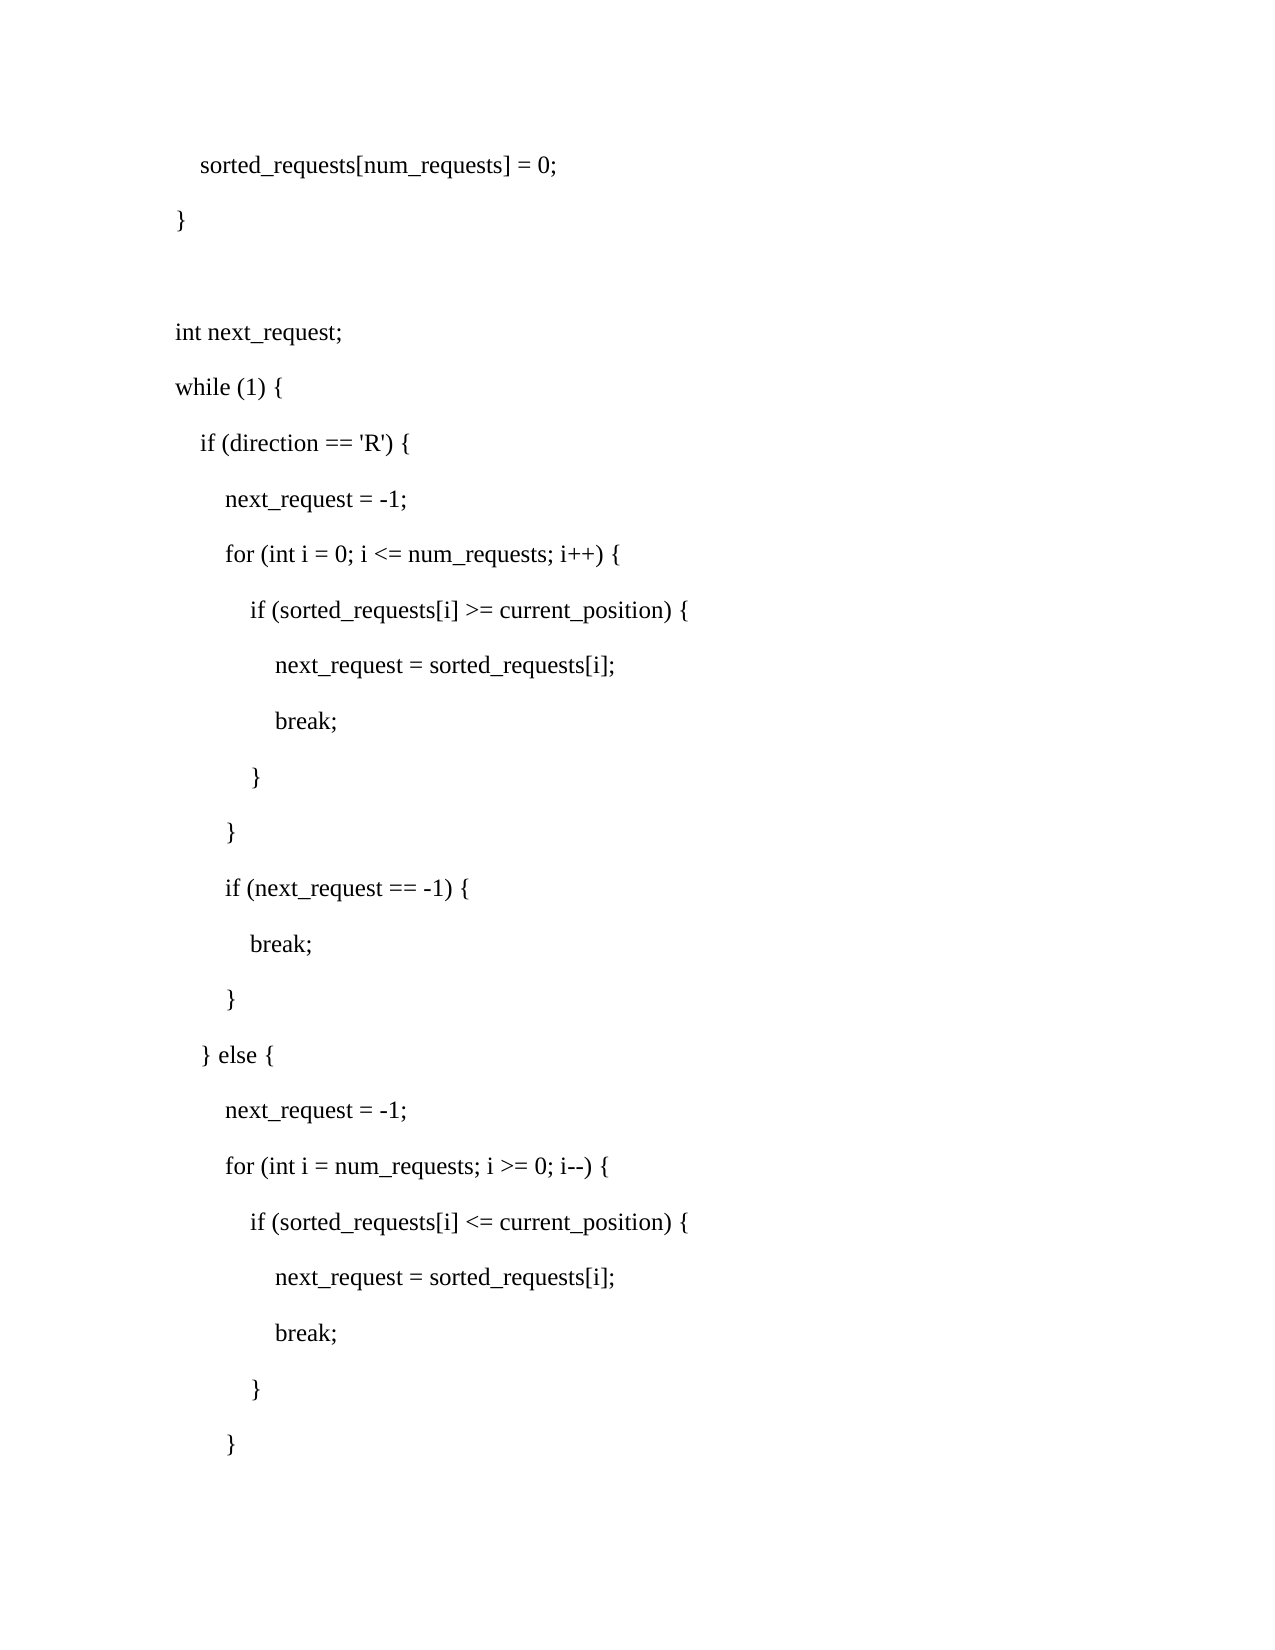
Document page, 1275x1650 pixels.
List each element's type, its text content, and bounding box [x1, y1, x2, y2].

text if (next_request == -1) { [150, 873, 1125, 902]
text if (sorted_requests[i] <= current_position) { [150, 1207, 1125, 1236]
text } else { [150, 1040, 1125, 1069]
text for (int i = 0; i <= num_requests; i++) { [150, 539, 1125, 568]
text if (sorted_requests[i] >= current_position) { [150, 595, 1125, 624]
text } [150, 206, 1125, 234]
text } [150, 817, 1125, 846]
text for (int i = num_requests; i >= 0; i--) { [150, 1151, 1125, 1180]
text } [150, 1374, 1125, 1402]
text int next_request; [150, 317, 1125, 346]
text break; [150, 929, 1125, 957]
text } [150, 762, 1125, 791]
text next_request = -1; [150, 484, 1125, 512]
text break; [150, 1318, 1125, 1347]
text break; [150, 706, 1125, 735]
text if (direction == 'R') { [150, 428, 1125, 457]
text } [150, 984, 1125, 1013]
text next_request = -1; [150, 1096, 1125, 1124]
text while (1) { [150, 372, 1125, 401]
text sorted_requests[num_requests] = 0; [150, 150, 1125, 179]
text } [150, 1429, 1125, 1458]
text next_request = sorted_requests[i]; [150, 1262, 1125, 1291]
text next_request = sorted_requests[i]; [150, 651, 1125, 679]
